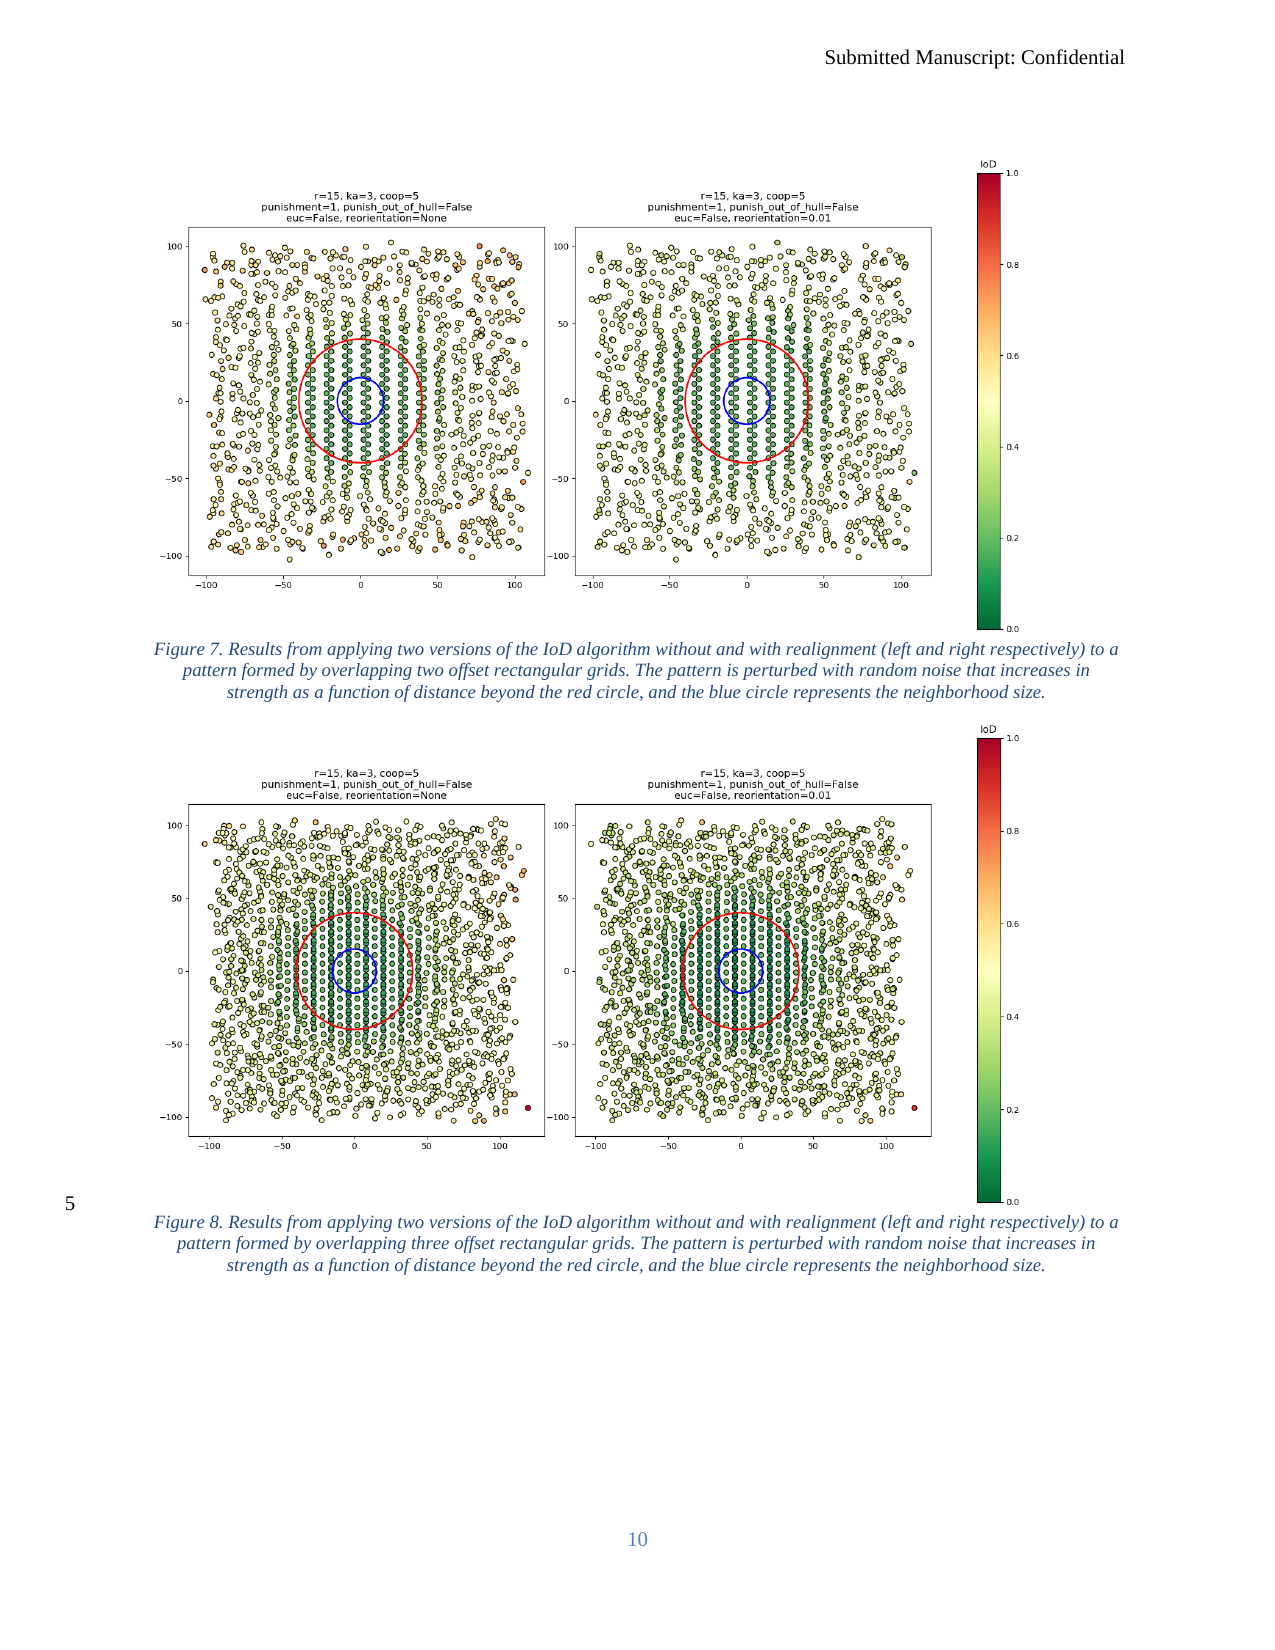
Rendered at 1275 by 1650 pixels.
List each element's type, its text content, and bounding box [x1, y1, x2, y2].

picture [150, 150, 1125, 638]
picture [150, 723, 1125, 1211]
